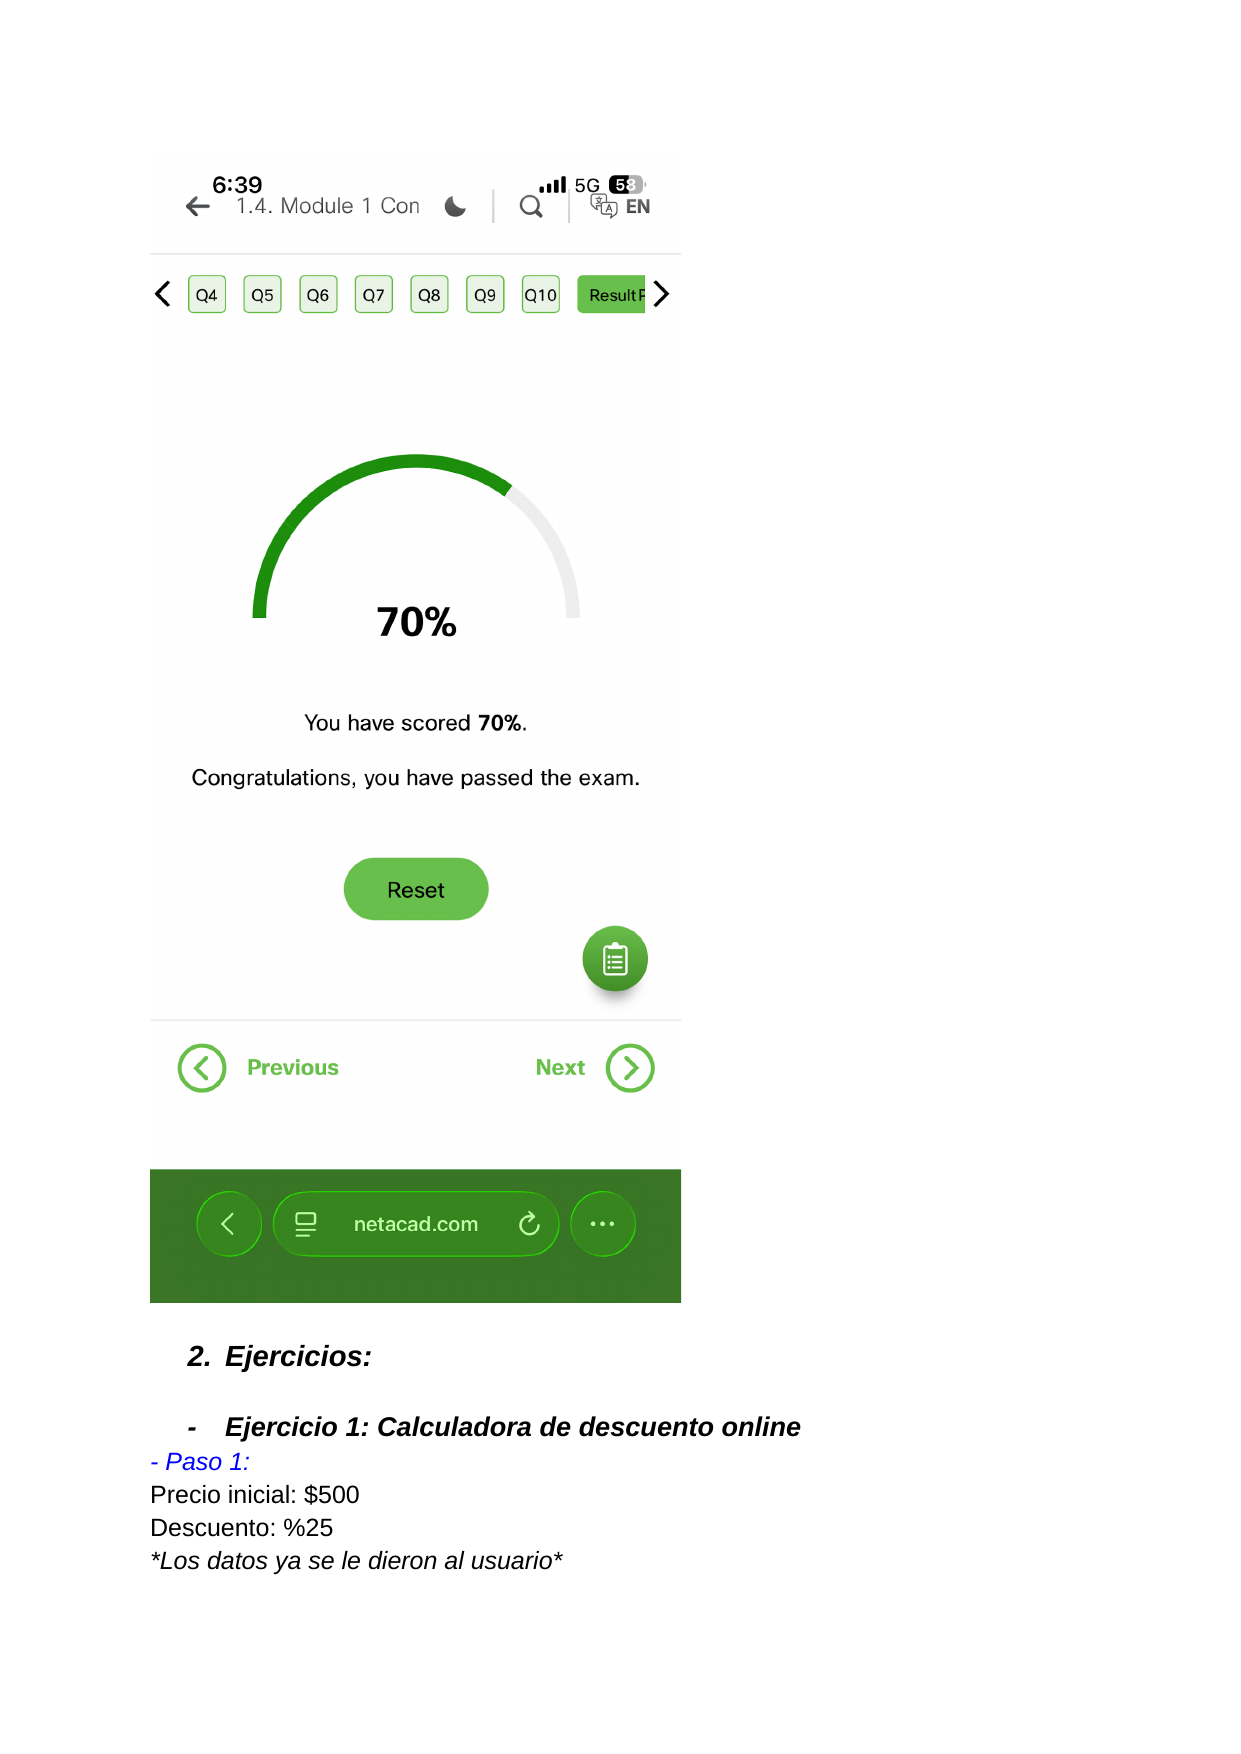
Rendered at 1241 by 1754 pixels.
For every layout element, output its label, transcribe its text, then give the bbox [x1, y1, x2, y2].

text - Paso 1: [150, 1447, 1090, 1475]
list Ejercicios: [187, 1339, 1090, 1373]
text *Los datos ya se le dieron al usuario* [150, 1546, 1090, 1574]
text Precio inicial: $500 [150, 1480, 1090, 1508]
list Ejercicio 1: Calculadora de descuento online [187, 1411, 1090, 1442]
text Descuento: %25 [150, 1513, 1090, 1541]
picture [150, 150, 682, 1303]
